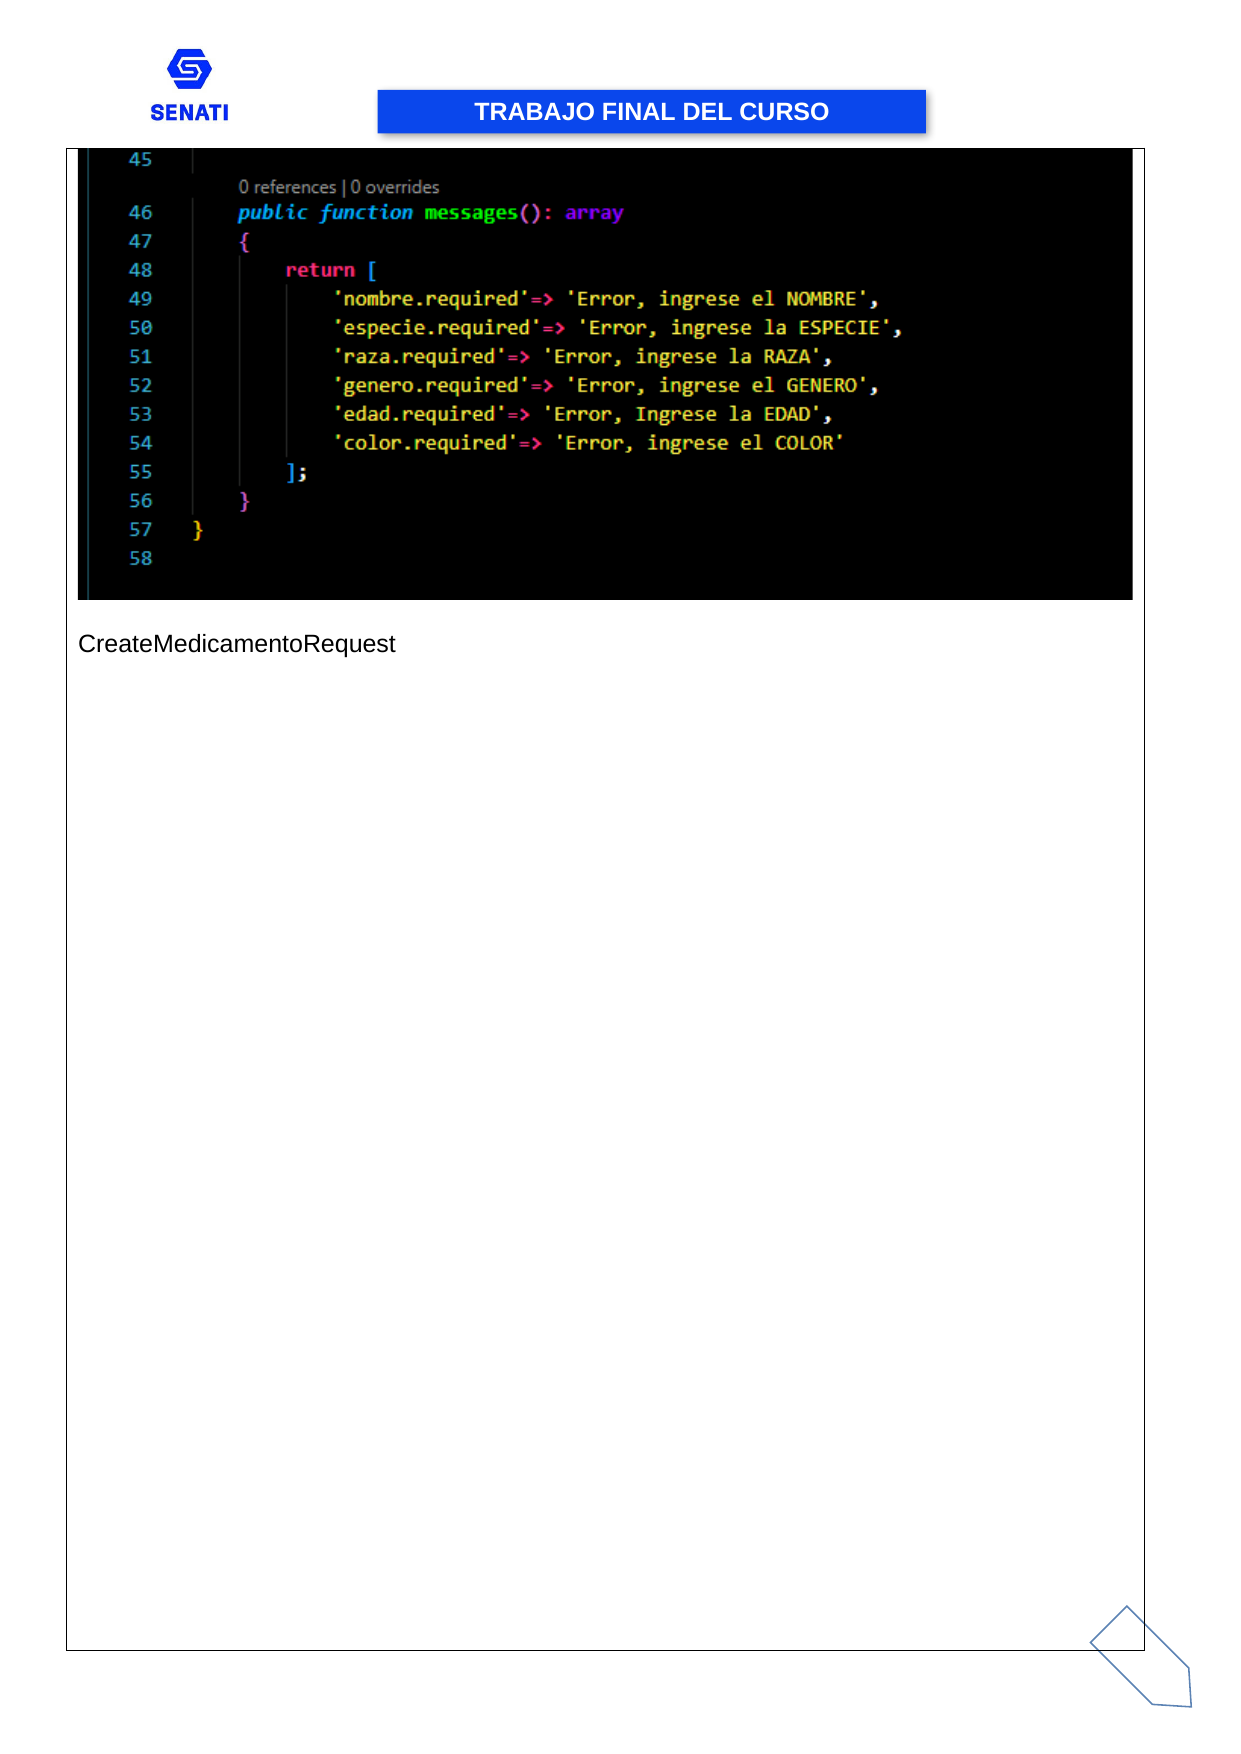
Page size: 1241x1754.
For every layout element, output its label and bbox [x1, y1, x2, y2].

picture [77, 148, 1133, 600]
picture [147, 46, 231, 124]
table_header [67, 149, 1144, 1650]
